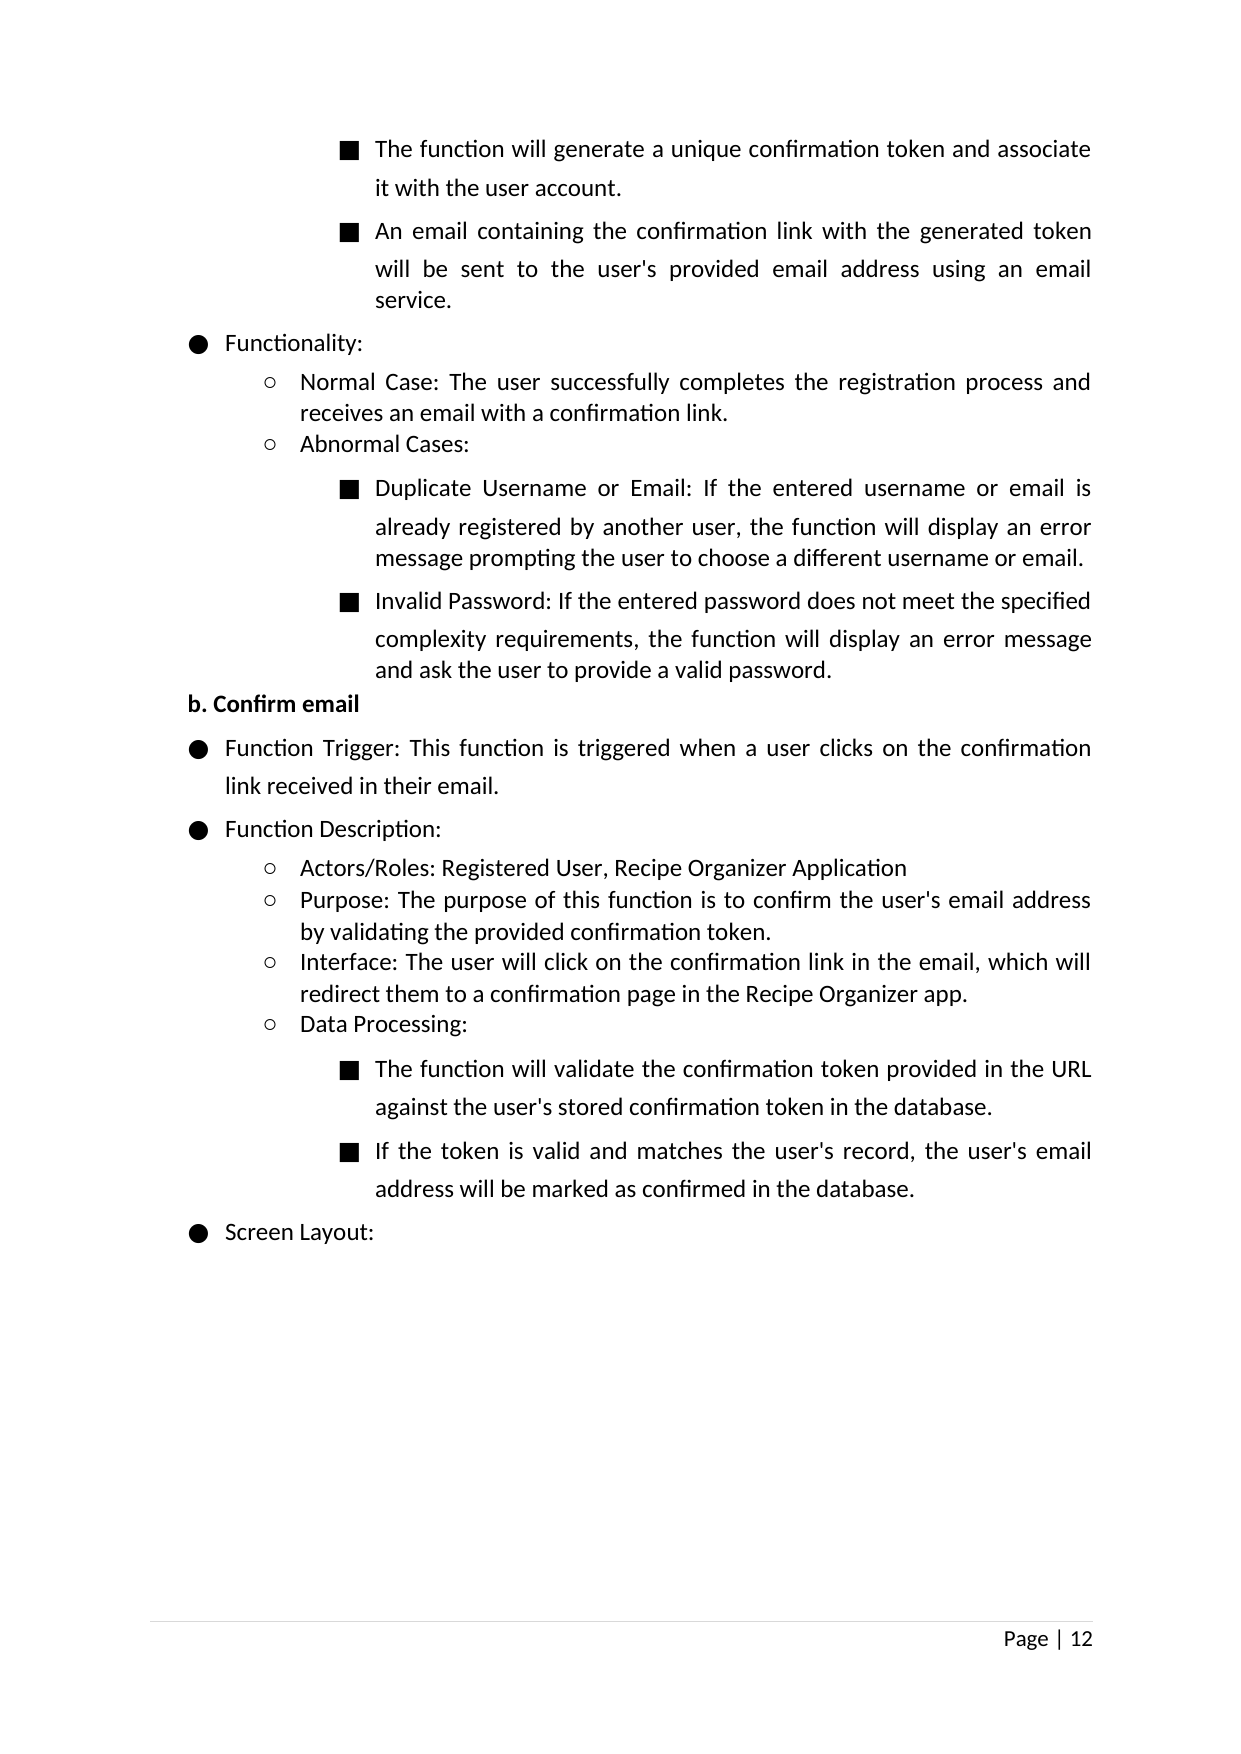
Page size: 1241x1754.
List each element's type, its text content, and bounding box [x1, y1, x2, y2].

list Screen Layout: [187, 1204, 1093, 1255]
list Normal Case: The user successfully completes the registration process and receives an email with a confirmation link. [262, 366, 1093, 428]
list An email containing the confirmation link with the generated token will be sent to the user's provided email address using an email service. [337, 202, 1093, 314]
list Purpose: The purpose of this function is to confirm the user's email address by validating the provided confirmation token. [262, 884, 1093, 946]
list Data Processing: [262, 1008, 1093, 1040]
subtitle b. Confirm email [187, 689, 1093, 719]
list Duplicate Username or Email: If the entered username or email is already registered by another user, the function will display an error message prompting the user to choose a different username or email. [337, 460, 1093, 572]
list If the token is valid and matches the user's record, the user's email address will be marked as confirmed in the database. [337, 1122, 1093, 1204]
list Functionality: [187, 314, 1093, 366]
list Actors/Roles: Registered User, Recipe Organizer Application [262, 852, 1093, 884]
list Function Description: [187, 801, 1093, 852]
list Invalid Password: If the entered password does not meet the specified complexity requirements, the function will display an error message and ask the user to provide a valid password. [337, 572, 1093, 684]
list The function will generate a unique confirmation token and associate it with the user account. [337, 121, 1093, 202]
list Abnormal Cases: [262, 428, 1093, 460]
list Interface: The user will click on the confirmation link in the email, which will redirect them to a confirmation page in the Recipe Organizer app. [262, 946, 1093, 1008]
list The function will validate the confirmation token provided in the URL against the user's stored confirmation token in the database. [337, 1040, 1093, 1122]
list Function Trigger: This function is triggered when a user clicks on the confirmation link received in their email. [187, 719, 1093, 801]
